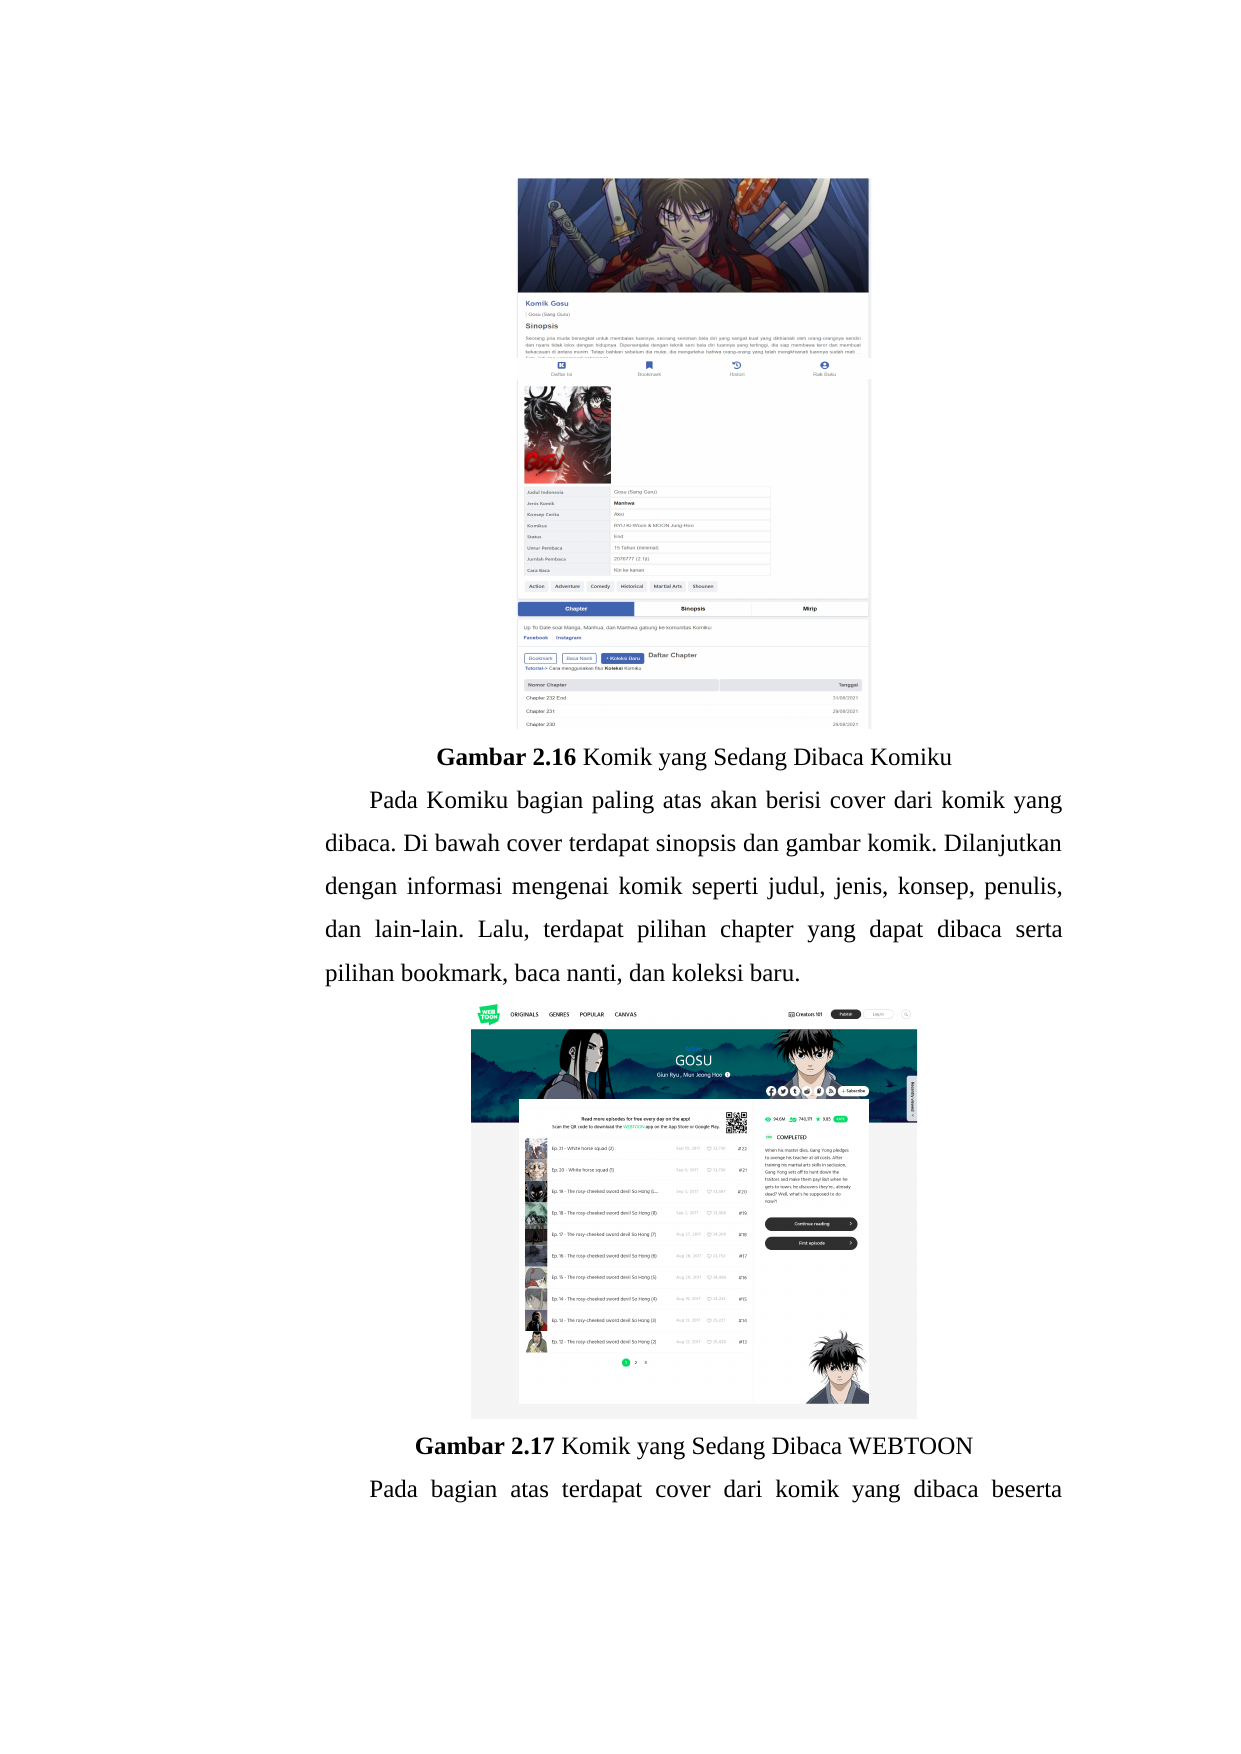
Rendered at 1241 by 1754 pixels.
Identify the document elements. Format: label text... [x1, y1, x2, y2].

list Pada Komiku bagian paling atas akan berisi cover dari komik yang dibaca. Di bawah cover terdapat sinopsis dan gambar komik. Dilanjutkan dengan informasi mengenai komik seperti judul, jenis, konsep, penulis, dan lain-lain. Lalu, terdapat pilihan chapter yang dapat dibaca serta pilihan bookmark, baca nanti, dan koleksi baru. [325, 785, 1063, 986]
list Gambar 2.16 Komik yang Sedang Dibaca Komiku [325, 742, 1063, 771]
picture [471, 1000, 918, 1419]
list Gambar 2.17 Komik yang Sedang Dibaca WEBTOON [325, 1431, 1063, 1460]
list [325, 1474, 1063, 1503]
picture [516, 177, 872, 729]
